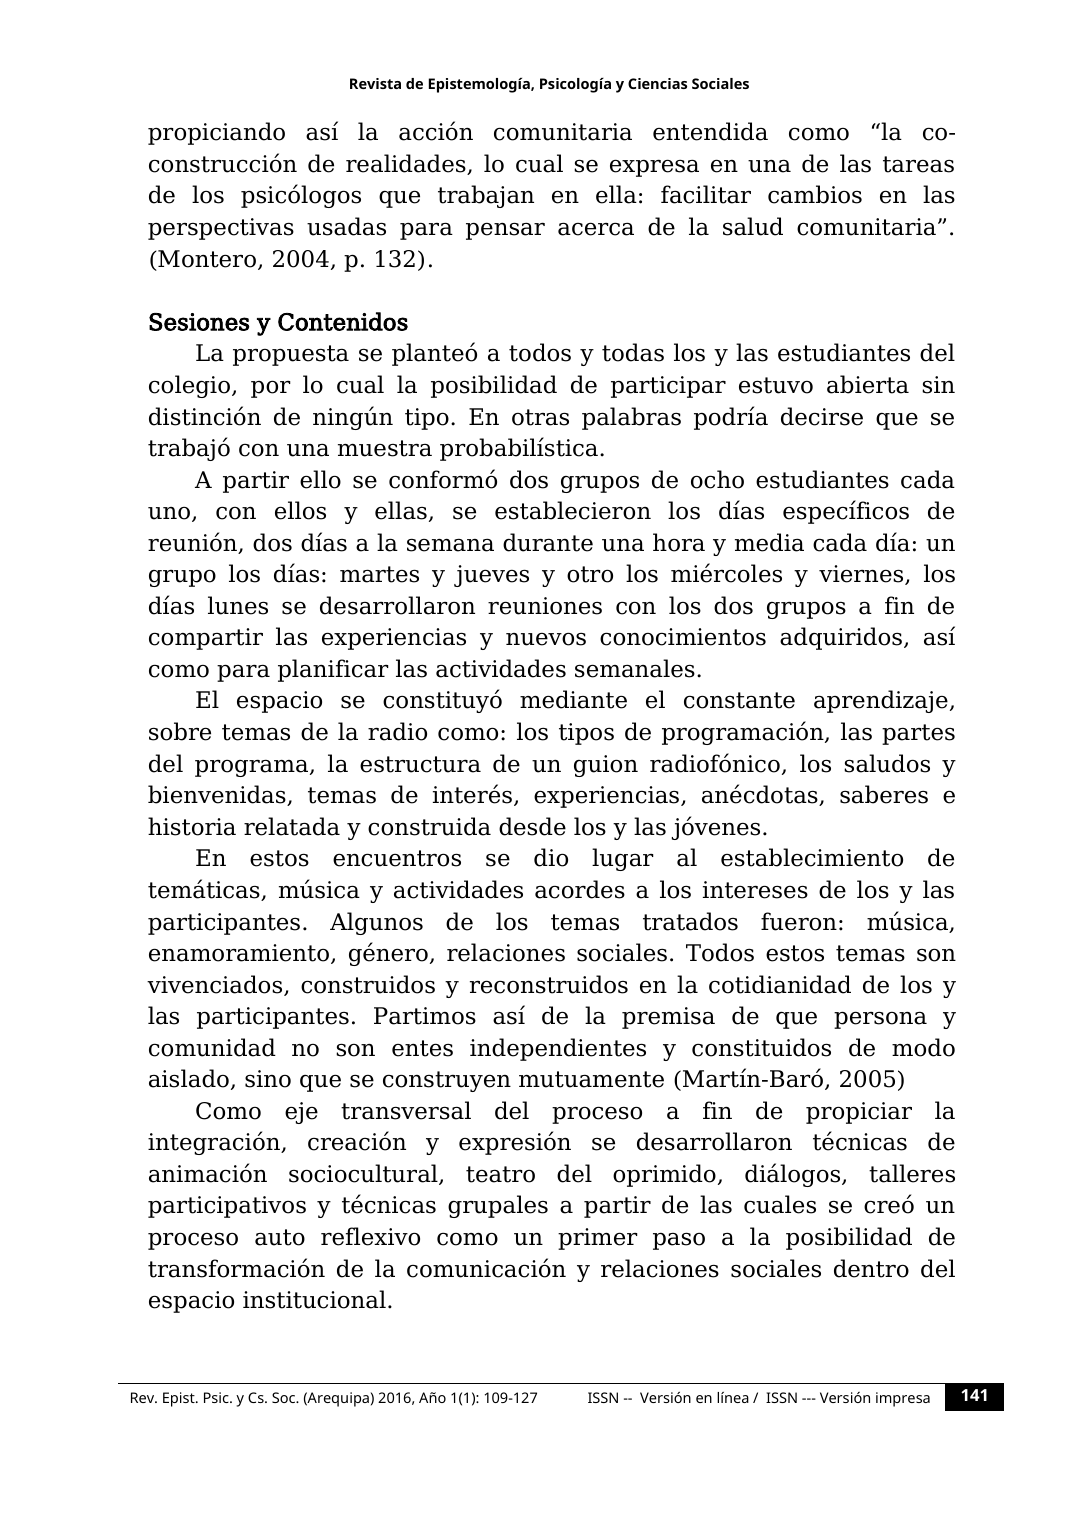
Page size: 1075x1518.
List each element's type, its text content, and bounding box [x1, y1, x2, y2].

text Como eje transversal del proceso a fin de propiciar la integración, creación y expresión se desarrollaron técnicas de animación sociocultural, teatro del oprimido, diálogos, talleres participativos y técnicas grupales a partir de las cuales se creó un proceso auto reflexivo como un primer paso a la posibilidad de transformación de la comunicación y relaciones sociales dentro del espacio institucional. [148, 1097, 957, 1313]
text La propuesta se planteó a todos y todas los y las estudiantes del colegio, por lo cual la posibilidad de participar estuvo abierta sin distinción de ningún tipo. En otras palabras podría decirse que se trabajó con una muestra probabilística. [148, 339, 957, 461]
text A partir ello se conformó dos grupos de ocho estudiantes cada uno, con ellos y ellas, se establecieron los días específicos de reunión, dos días a la semana durante una hora y media cada día: un grupo los días: martes y jueves y otro los miércoles y viernes, los días lunes se desarrollaron reuniones con los dos grupos a fin de compartir las experiencias y nuevos conocimientos adquiridos, así como para planificar las actividades semanales. [148, 465, 957, 682]
text Sesiones y Contenidos [148, 307, 958, 335]
text En estos encuentros se dio lugar al establecimiento de temáticas, música y actividades acordes a los intereses de los y las participantes. Algunos de los temas tratados fueron: música, enamoramiento, género, relaciones sociales. Todos estos temas son vivenciados, construidos y reconstruidos en la cotidianidad de los y las participantes. Partimos así de la premisa de que persona y comunidad no son entes independientes y constituidos de modo aislado, sino que se construyen mutuamente (Martín-Baró, 2005) [148, 844, 957, 1092]
text El espacio se constituyó mediante el constante aprendizaje, sobre temas de la radio como: los tipos de programación, las partes del programa, la estructura de un guion radiofónico, los saludos y bienvenidas, temas de interés, experiencias, anécdotas, saberes e historia relatada y construida desde los y las jóvenes. [148, 686, 957, 840]
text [148, 118, 957, 272]
